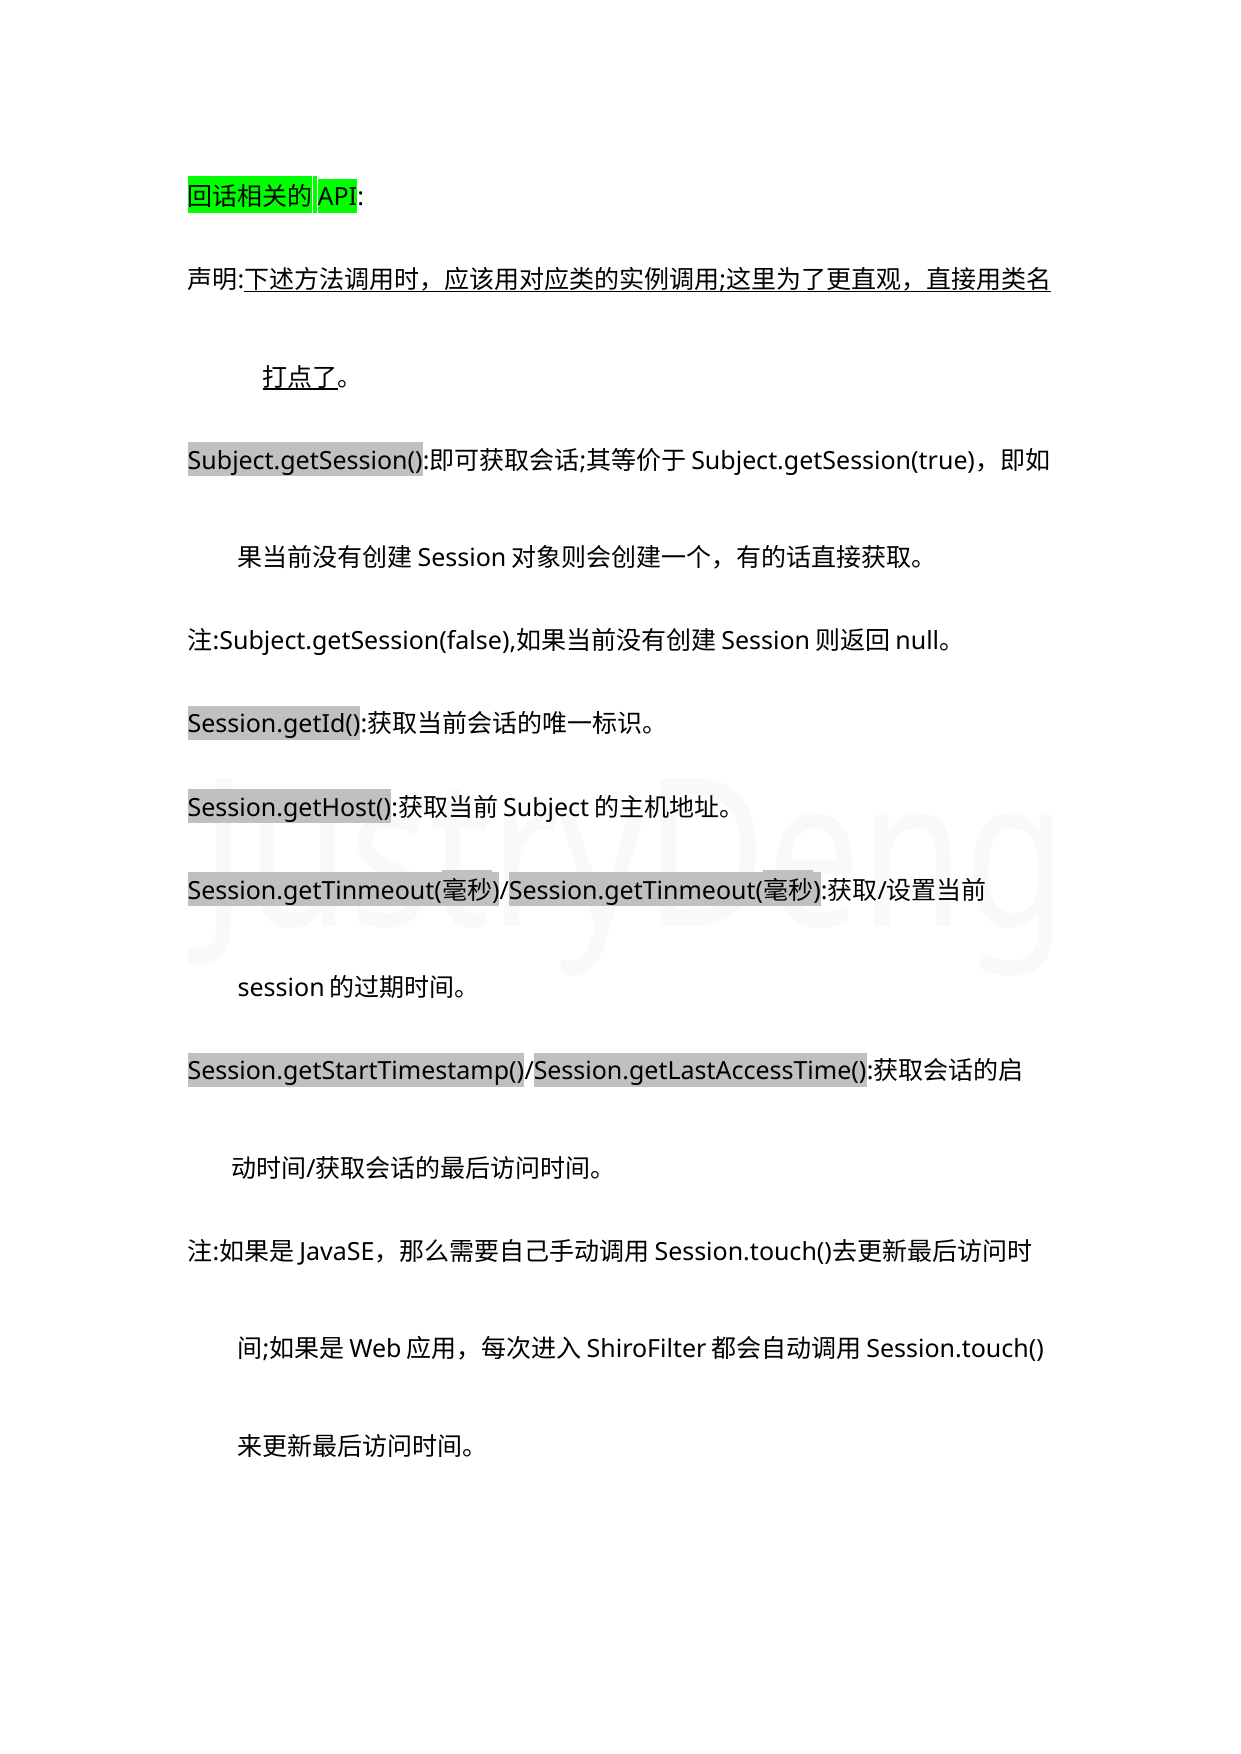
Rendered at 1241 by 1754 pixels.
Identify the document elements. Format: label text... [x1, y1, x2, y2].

list Session.getId():获取当前会话的唯一标识。 [187, 689, 1053, 754]
list 注:如果是JavaSE，那么需要自己手动调用Session.touch()去更新最后访问时间;如果是Web应用，每次进入ShiroFilter都会自动调用Session.touch()来更新最后访问时间。 [187, 1217, 1053, 1477]
list 回话相关的API: [187, 162, 1053, 227]
list Session.getStartTimestamp()/Session.getLastAccessTime():获取会话的启 动时间/获取会话的最后访问时间。 [187, 1036, 1053, 1199]
list Session.getHost():获取当前Subject的主机地址。 [187, 773, 1053, 838]
list 声明:下述方法调用时，应该用对应类的实例调用;这里为了更直观，直接用类名打点了。 [187, 245, 1053, 408]
list Subject.getSession():即可获取会话;其等价于Subject.getSession(true)，即如果当前没有创建Session对象则会创建一个，有的话直接获取。 [187, 426, 1053, 588]
list 注:Subject.getSession(false),如果当前没有创建Session则返回null。 [187, 606, 1053, 671]
list Session.getTinmeout(毫秒)/Session.getTinmeout(毫秒):获取/设置当前session的过期时间。 [187, 856, 1053, 1018]
